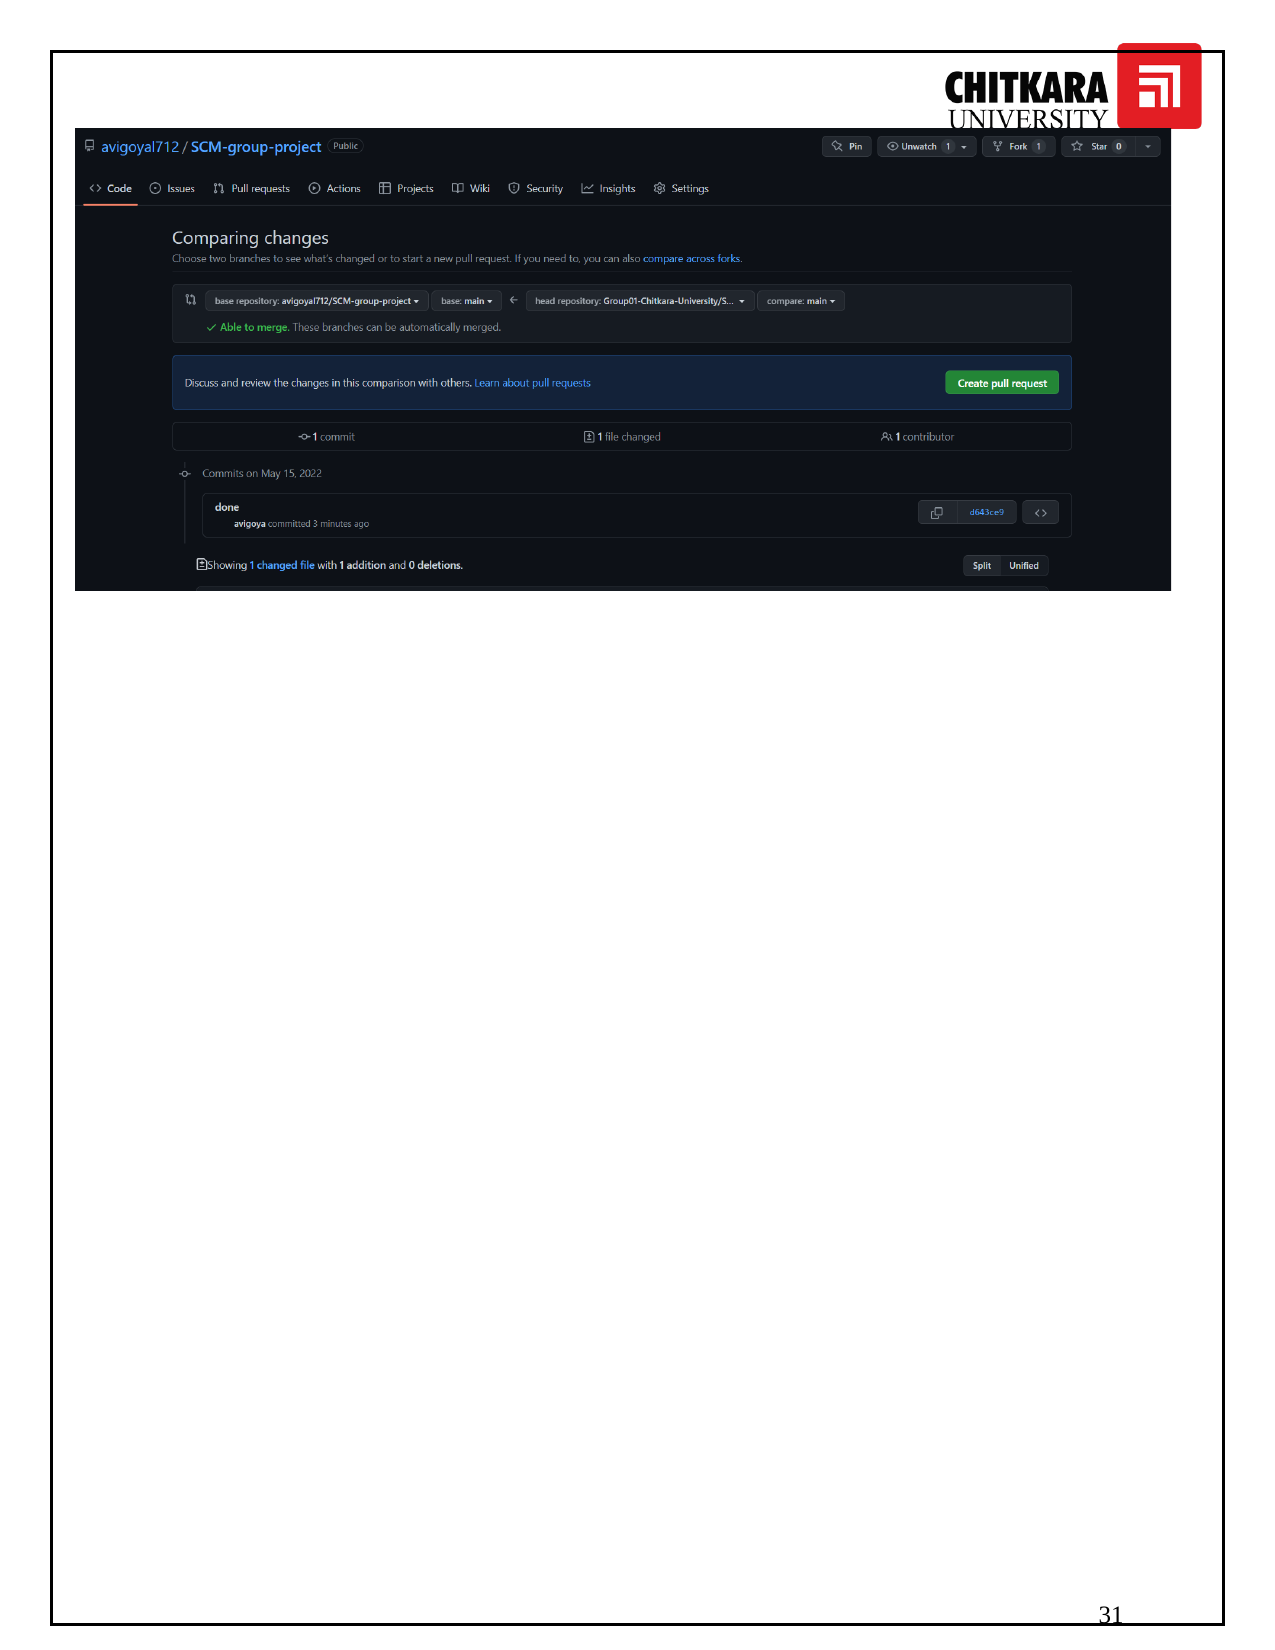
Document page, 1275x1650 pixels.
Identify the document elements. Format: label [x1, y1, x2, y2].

picture [75, 53, 1202, 591]
picture [945, 43, 1202, 50]
